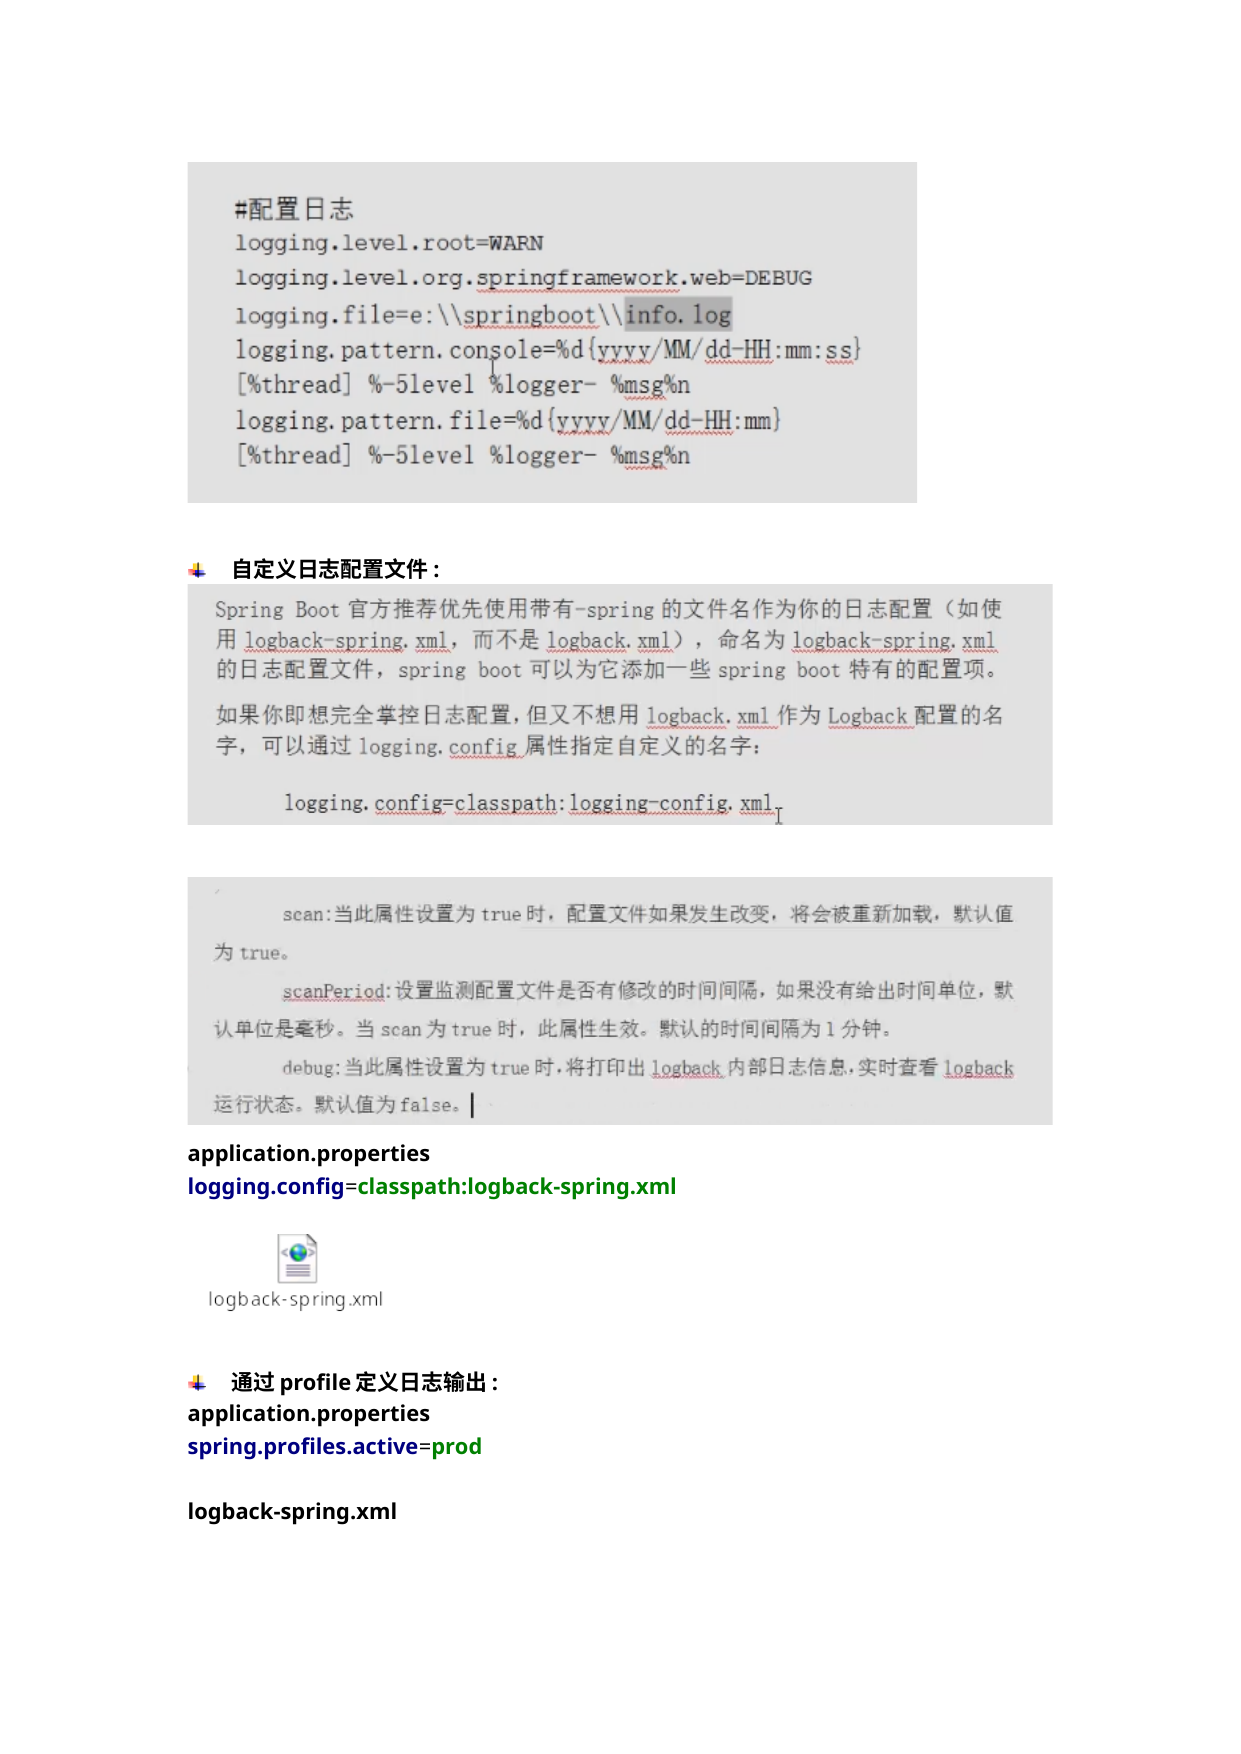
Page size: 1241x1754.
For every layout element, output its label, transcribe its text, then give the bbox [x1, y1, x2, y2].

picture [187, 162, 918, 503]
text logback-spring.xml [187, 1494, 1053, 1527]
list 自定义日志配置文件 : [187, 552, 1053, 584]
text application.properties [187, 1137, 1053, 1169]
picture [188, 561, 206, 578]
list 通过profile定义日志输出 : [187, 1364, 1053, 1397]
text application.properties [187, 1397, 1053, 1429]
picture [188, 1373, 206, 1391]
text logging.config=classpath:logback-spring.xml [187, 1169, 1053, 1202]
picture [187, 877, 1053, 1125]
text spring.profiles.active=prod [187, 1429, 1053, 1462]
picture [187, 584, 1053, 825]
